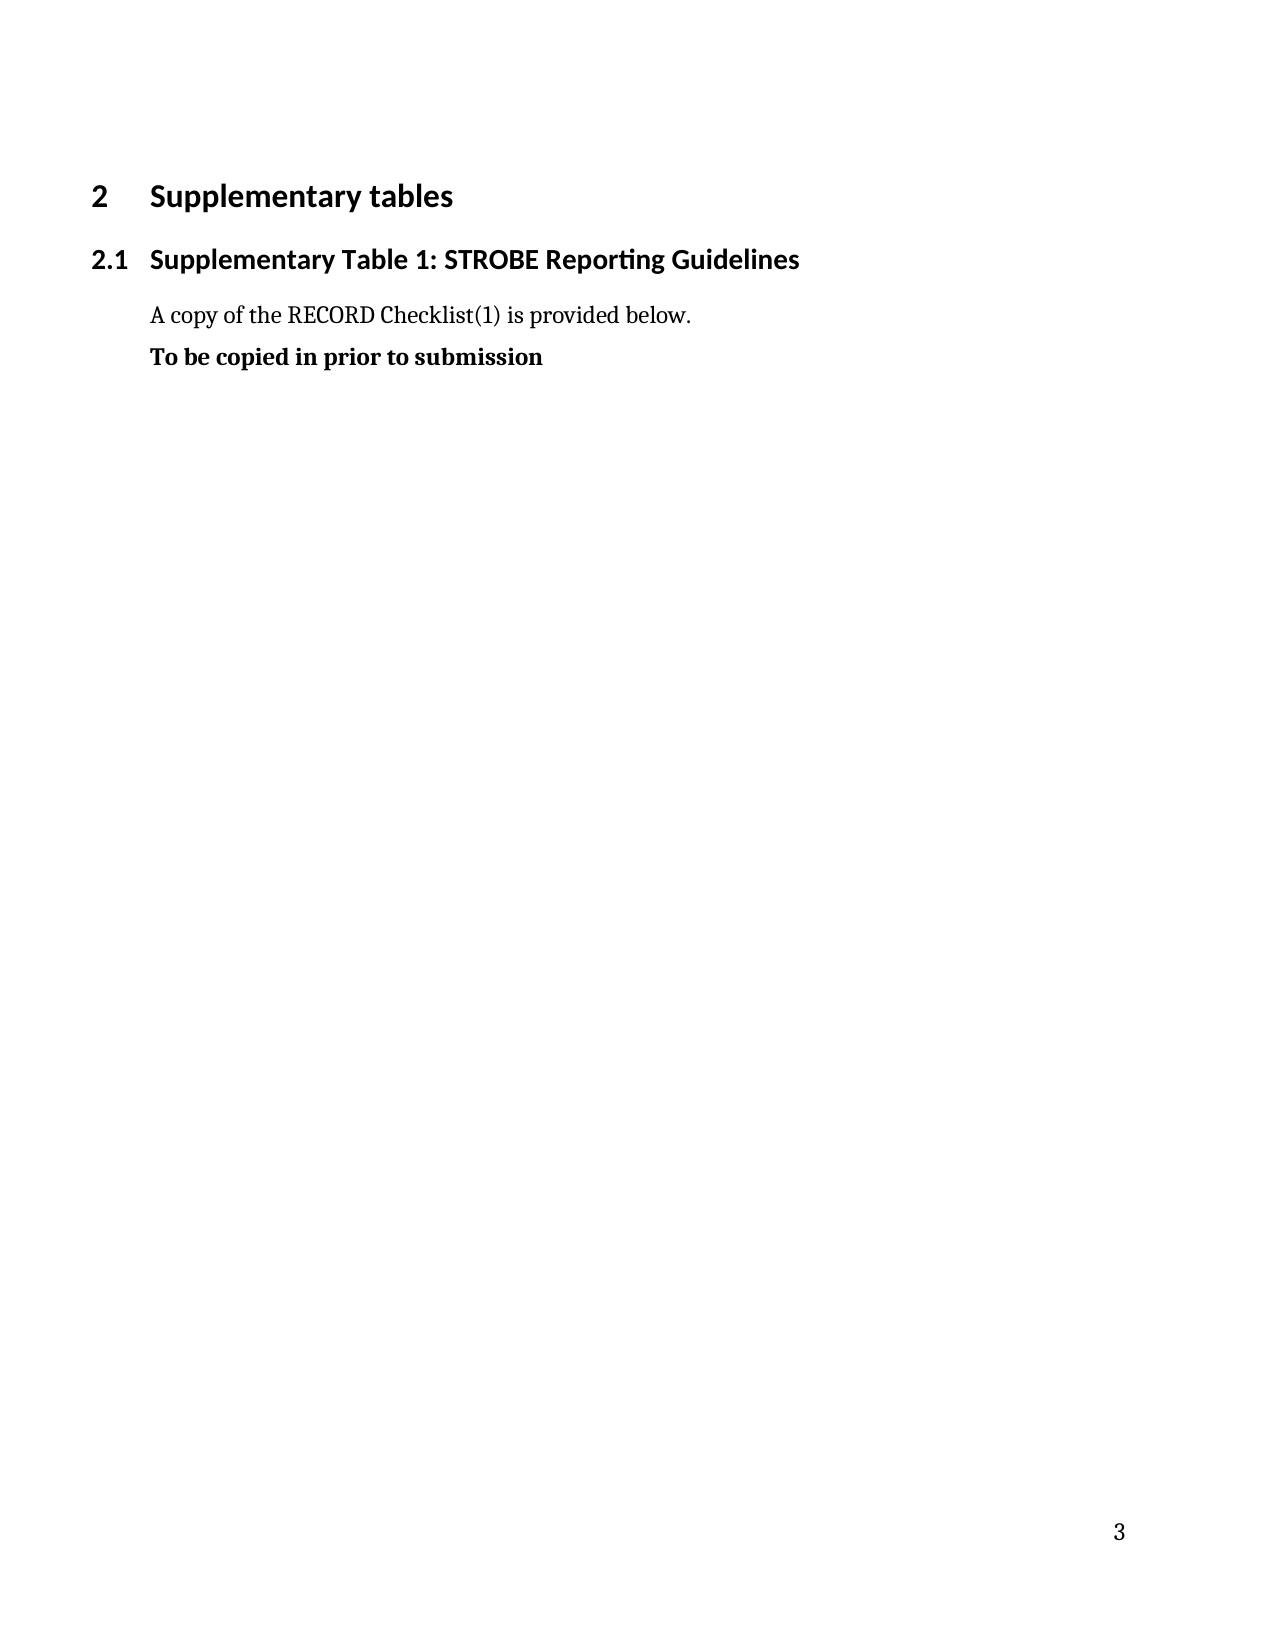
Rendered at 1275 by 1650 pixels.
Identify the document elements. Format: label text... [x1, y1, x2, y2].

text A copy of the RECORD Checklist(1) is provided below. [150, 301, 1125, 330]
subtitle Supplementary tables [91, 175, 1125, 216]
subtitle Supplementary Table 1: STROBE Reporting Guidelines [91, 241, 1125, 276]
text To be copied in prior to submission [150, 343, 1125, 371]
